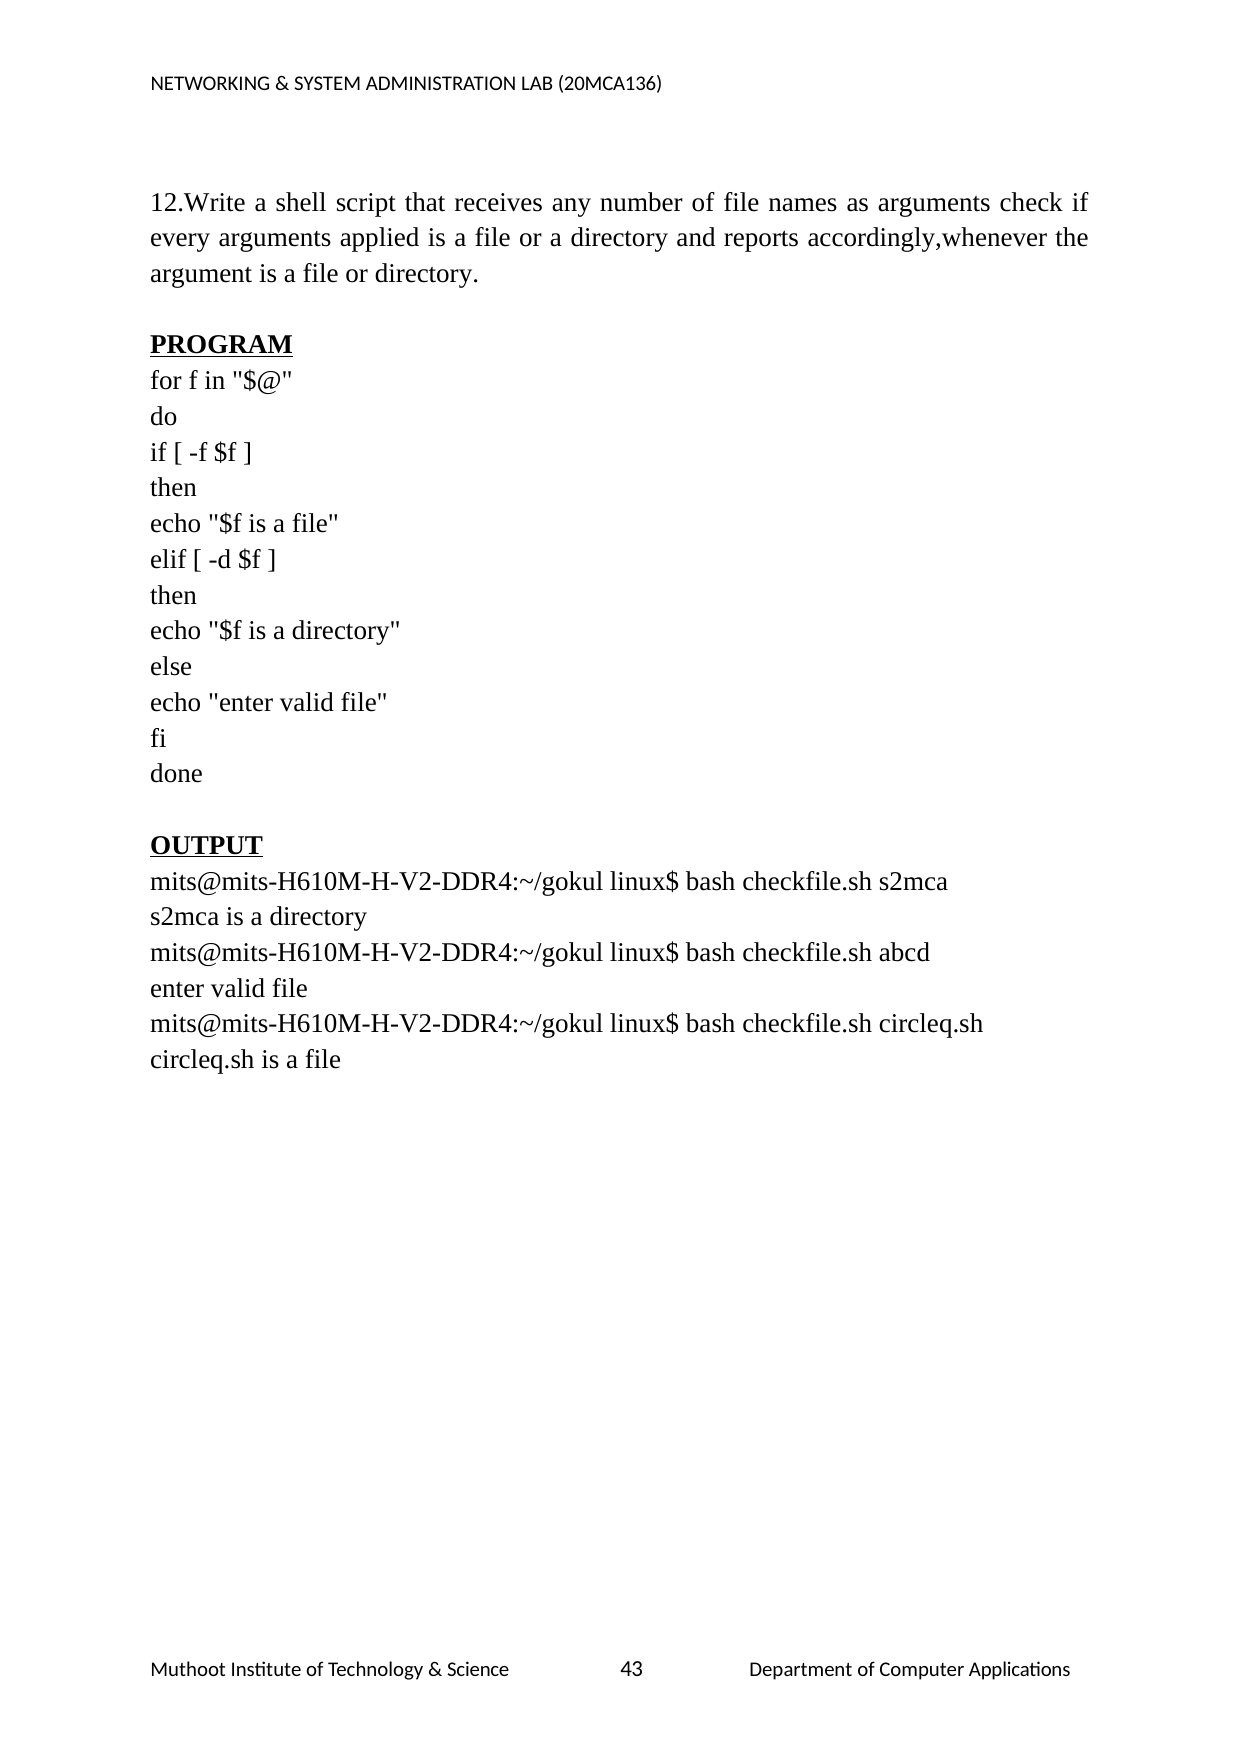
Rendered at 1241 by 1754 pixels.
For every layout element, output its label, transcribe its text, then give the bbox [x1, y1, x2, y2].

text mits@mits-H610M-H-V2-DDR4:~/gokul linux$ bash checkfile.sh s2mca [150, 864, 1090, 896]
text echo "enter valid file" [150, 686, 1090, 717]
text echo "$f is a file" [150, 507, 1090, 538]
text then [150, 579, 1090, 610]
text mits@mits-H610M-H-V2-DDR4:~/gokul linux$ bash checkfile.sh circleq.sh [150, 1007, 1090, 1039]
text echo "$f is a directory" [150, 614, 1090, 646]
text circleq.sh is a file [150, 1043, 1090, 1074]
text enter valid file [150, 972, 1090, 1003]
text if [ -f $f ] [150, 436, 1090, 467]
text s2mca is a directory [150, 900, 1090, 931]
text then [150, 472, 1090, 503]
text OUTPUT [150, 829, 1090, 860]
text mits@mits-H610M-H-V2-DDR4:~/gokul linux$ bash checkfile.sh abcd [150, 936, 1090, 967]
text 12.Write a shell script that receives any number of file names as arguments check if every arguments applied is a file or a directory and reports accordingly,whenever the argument is a file or directory. [150, 186, 1090, 288]
text do [150, 400, 1090, 431]
text fi [150, 722, 1090, 753]
text PROGRAM [150, 329, 1090, 360]
text elif [ -d $f ] [150, 543, 1090, 574]
text for f in "$@" [150, 364, 1090, 396]
text else [150, 650, 1090, 681]
text done [150, 757, 1090, 788]
